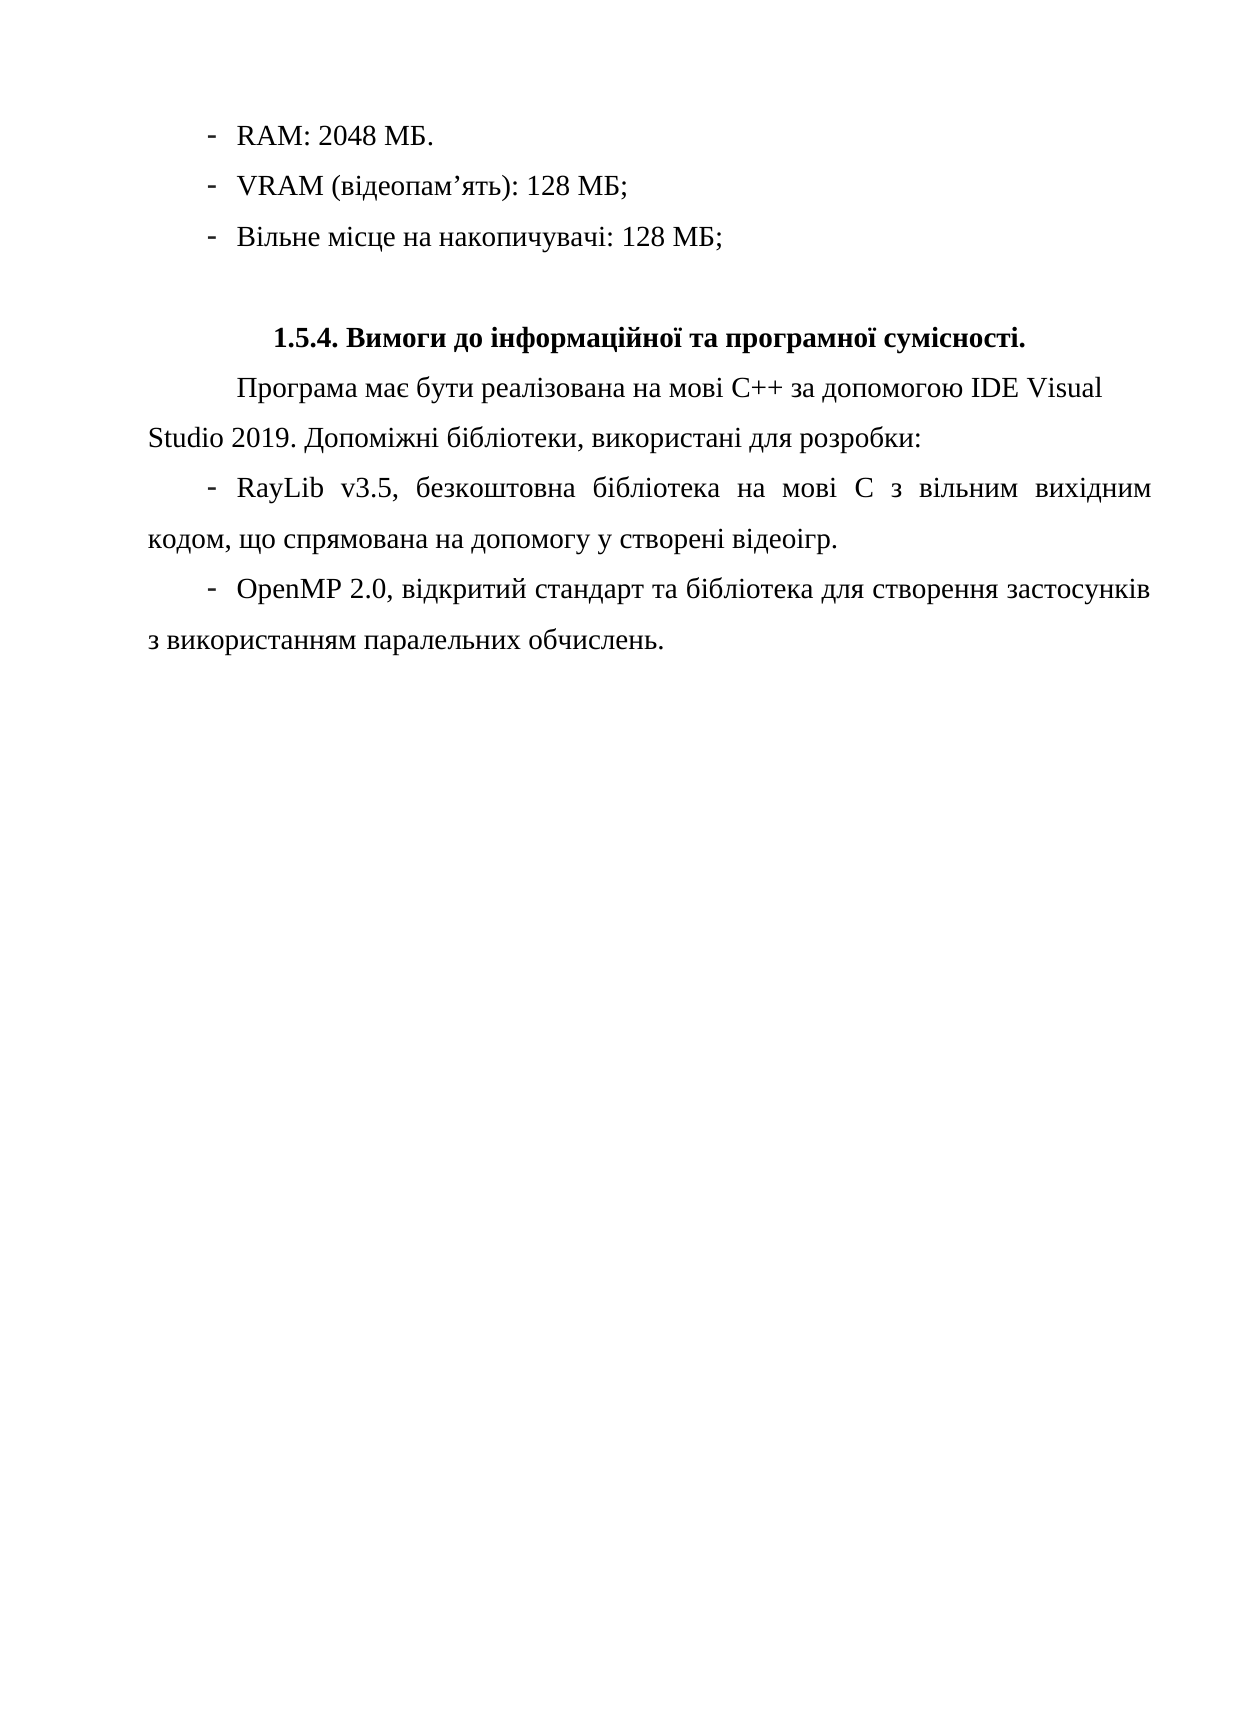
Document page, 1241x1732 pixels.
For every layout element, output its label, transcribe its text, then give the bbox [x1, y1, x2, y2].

list OpenMP 2.0, відкритий стандарт та бібліотека для створення застосунків з використанням паралельних обчислень. [148, 571, 1152, 655]
text Програма має бути реалізована на мові C++ за допомогою IDE Visual Studio 2019. Допоміжні бібліотеки, використані для розробки: [148, 370, 1152, 454]
list VRAM (відеопам’ять): 128 МБ; [148, 168, 1152, 202]
text 1.5.4. Вимоги до інформаційної та програмної сумісності. [148, 320, 1152, 353]
list RAM: 2048 МБ. [148, 118, 1152, 152]
list RayLib v3.5, безкоштовна бібліотека на мові C з вільним вихідним кодом, що спрямована на допомогу у створені відеоігр. [148, 471, 1152, 554]
list Вільне місце на накопичувачі: 128 МБ; [148, 219, 1152, 253]
